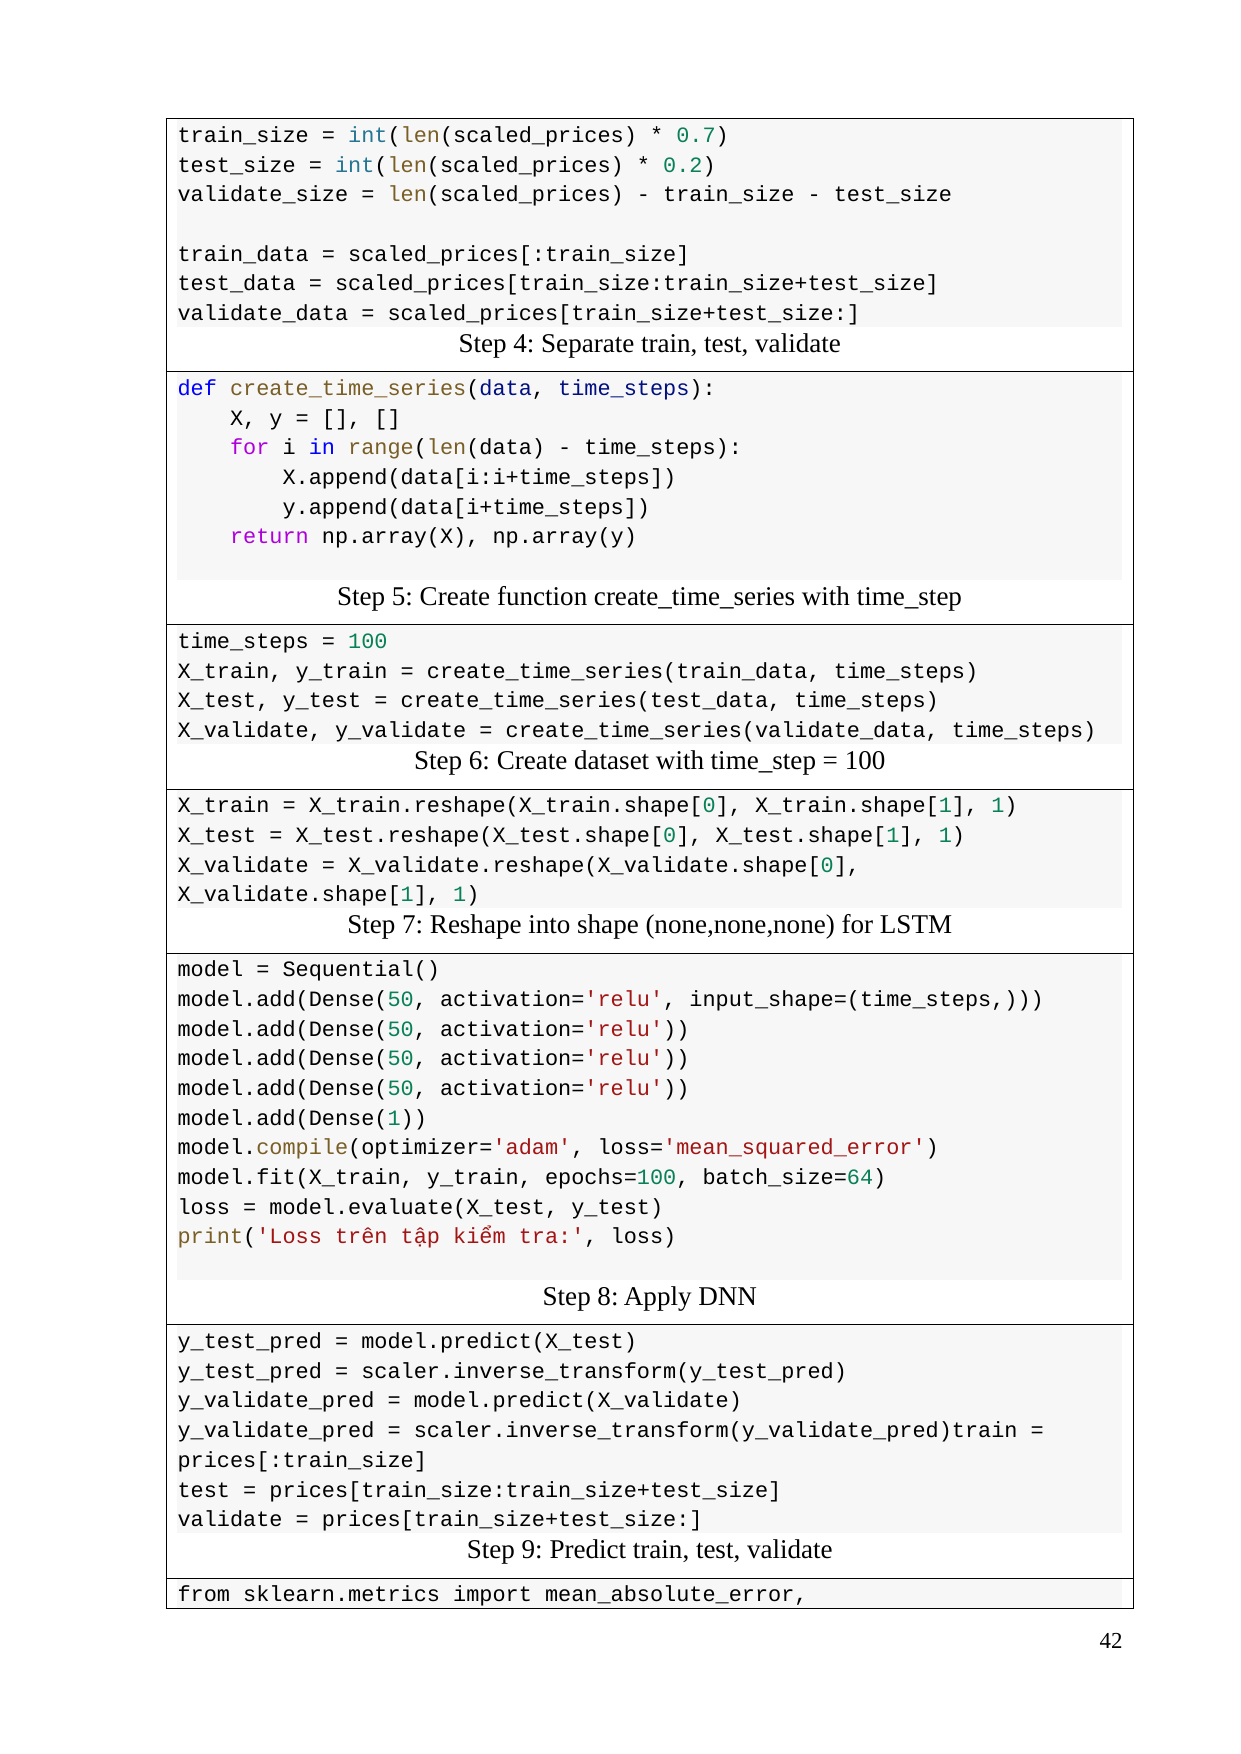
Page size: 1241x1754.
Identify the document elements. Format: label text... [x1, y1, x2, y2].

table_cell model = Sequential() model.add(Dense(50, activation='relu', input_shape=(time_steps,))) model.add(Dense(50, activation='relu')) model.add(Dense(50, activation='relu')) model.add(Dense(50, activation='relu')) model.add(Dense(1)) model.compile(optimizer='adam', loss='mean_squared_error') model.fit(X_train, y_train, epochs=100, batch_size=64) loss = model.evaluate(X_test, y_test) print('Loss trên tập kiểm tra:', loss) Step 8: Apply DNN [167, 954, 1133, 1324]
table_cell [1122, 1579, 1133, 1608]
table_cell time_steps = 100 X_train, y_train = create_time_series(train_data, time_steps) X_test, y_test = create_time_series(test_data, time_steps) X_validate, y_validate = create_time_series(validate_data, time_steps) Step 6: Create dataset with time_step = 100 [167, 625, 1133, 788]
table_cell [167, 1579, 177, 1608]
table_cell y_test_pred = model.predict(X_test) y_test_pred = scaler.inverse_transform(y_test_pred) y_validate_pred = model.predict(X_validate) y_validate_pred = scaler.inverse_transform(y_validate_pred)train = prices[:train_size] test = prices[train_size:train_size+test_size] validate = prices[train_size+test_size:] Step 9: Predict train, test, validate [167, 1325, 1133, 1577]
table_cell train_size = int(len(scaled_prices) * 0.7) test_size = int(len(scaled_prices) * 0.2) validate_size = len(scaled_prices) - train_size - test_size train_data = scaled_prices[:train_size] test_data = scaled_prices[train_size:train_size+test_size] validate_data = scaled_prices[train_size+test_size:] Step 4: Separate train, test, validate [167, 119, 1133, 371]
table_cell X_train = X_train.reshape(X_train.shape[0], X_train.shape[1], 1) X_test = X_test.reshape(X_test.shape[0], X_test.shape[1], 1) X_validate = X_validate.reshape(X_validate.shape[0], X_validate.shape[1], 1) Step 7: Reshape into shape (none,none,none) for LSTM [167, 790, 1133, 952]
table_cell def create_time_series(data, time_steps): X, y = [], [] for i in range(len(data) - time_steps): X.append(data[i:i+time_steps]) y.append(data[i+time_steps]) return np.array(X), np.array(y) Step 5: Create function create_time_series with time_step [167, 372, 1133, 624]
